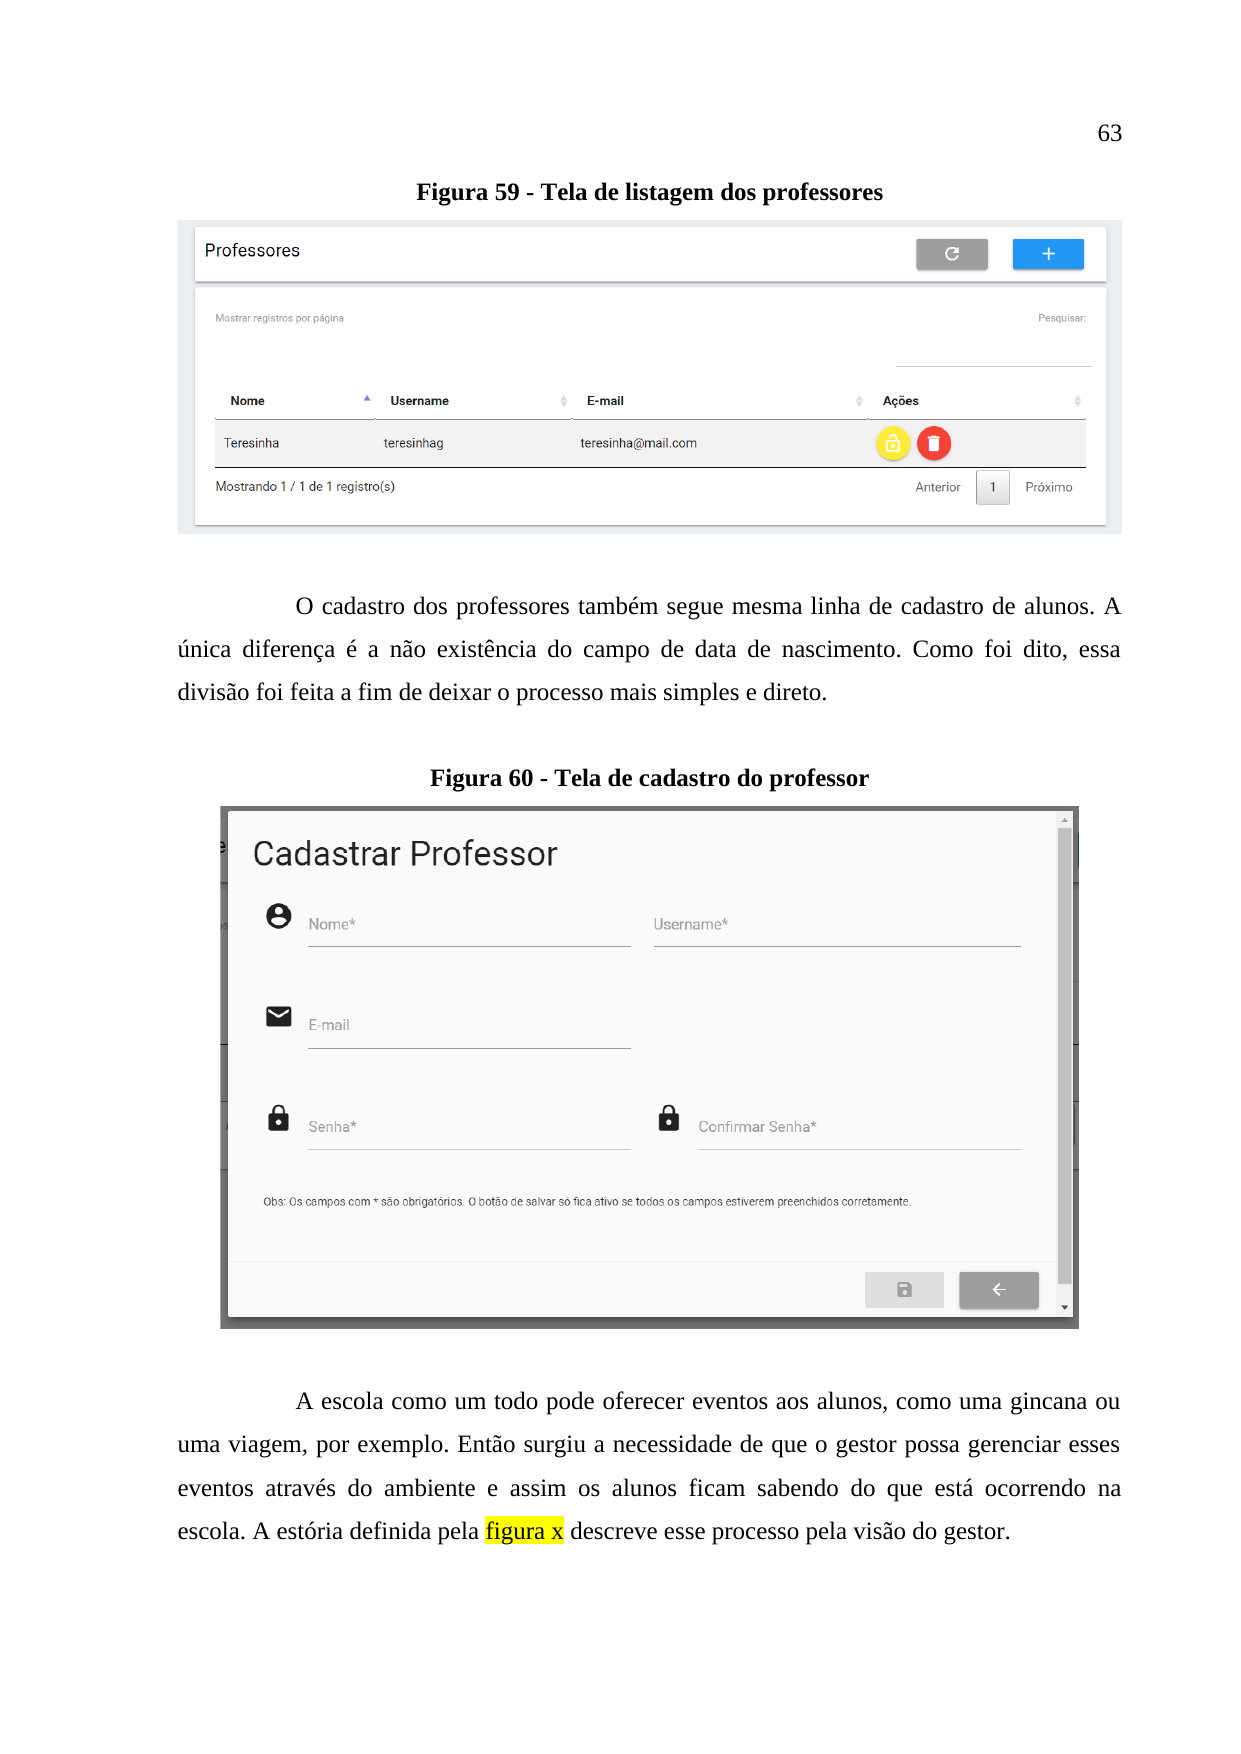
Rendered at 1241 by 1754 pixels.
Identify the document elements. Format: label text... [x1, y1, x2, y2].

text Figura - Tela de listagem dos professores [177, 177, 1122, 206]
text A escola como um todo pode oferecer eventos aos alunos, como uma gincana ou uma viagem, por exemplo. Então surgiu a necessidade de que o gestor possa gerenciar esses eventos através do ambiente e assim os alunos ficam sabendo do que está ocorrendo na escola. A estória definida pela figura x descreve esse processo pela visão do gestor. [177, 1386, 1122, 1544]
text O cadastro dos professores também segue mesma linha de cadastro de alunos. A única diferença é a não existência do campo de data de nascimento. Como foi dito, essa divisão foi feita a fim de deixar o processo mais simples e direto. [177, 591, 1122, 706]
picture [177, 220, 1123, 534]
picture [220, 806, 1079, 1329]
text Figura - Tela de cadastro do professor [177, 763, 1122, 792]
